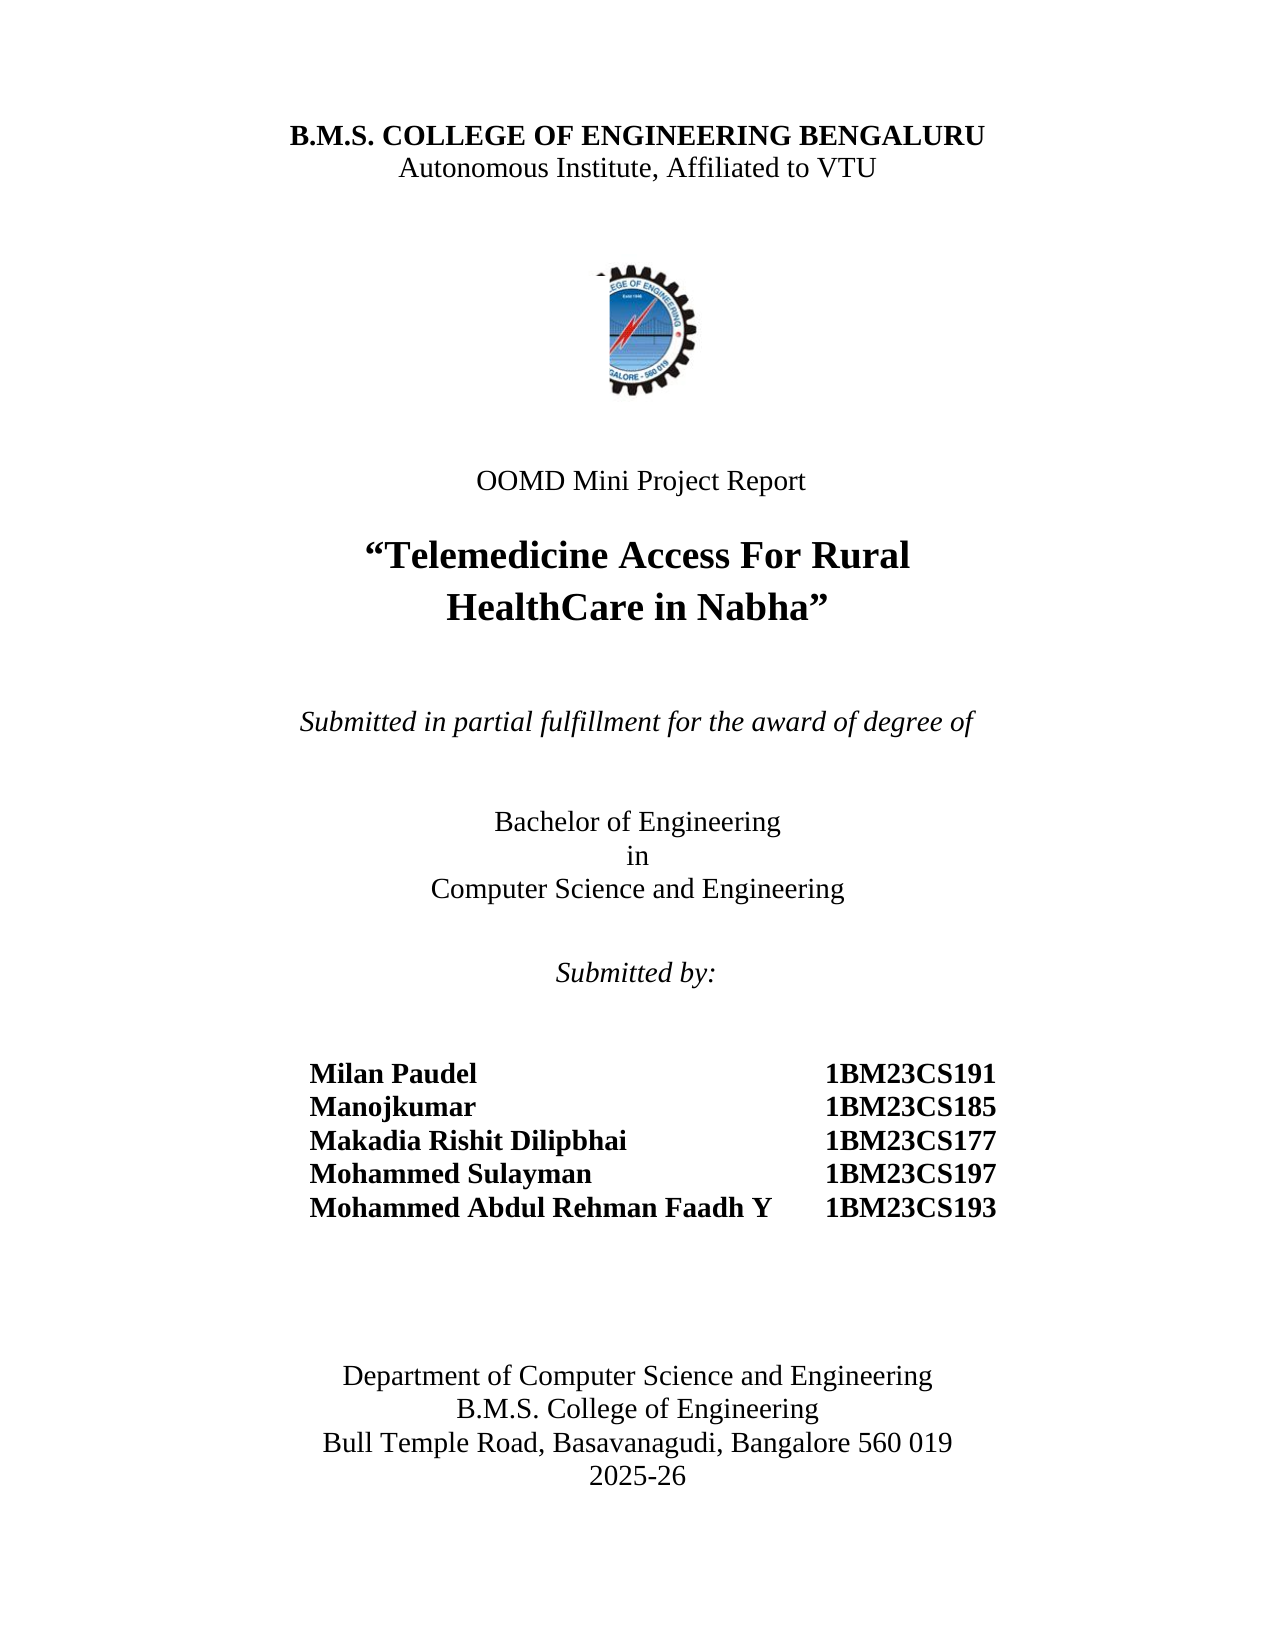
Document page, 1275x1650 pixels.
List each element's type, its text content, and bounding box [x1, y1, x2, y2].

text Milan Paudel 1BM23CS191 [309, 1056, 1134, 1089]
text OOMD Mini Project Report [150, 463, 1125, 497]
text Bull Temple Road, Basavanagudi, Bangalore 560 019 [150, 1425, 1125, 1458]
text B.M.S. COLLEGE OF ENGINEERING BENGALURU [150, 118, 1125, 152]
text Computer Science and Engineering [150, 872, 1125, 905]
text Submitted by: [150, 955, 1125, 989]
picture [458, 254, 708, 428]
text Department of Computer Science and Engineering [150, 1358, 1125, 1391]
text HealthCare in Nabha” [150, 584, 1125, 629]
text “Telemedicine Access For Rural [150, 531, 1125, 577]
text 2025-26 [150, 1458, 1125, 1492]
text Makadia Rishit Dilipbhai 1BM23CS177 [309, 1123, 1134, 1156]
text Mohammed Sulayman 1BM23CS197 [309, 1156, 1134, 1190]
text in [150, 838, 1125, 872]
text Mohammed Abdul Rehman Faadh Y 1BM23CS193 [309, 1190, 1134, 1223]
text Manojkumar 1BM23CS185 [309, 1089, 1134, 1123]
text Autonomous Institute, Affiliated to VTU [150, 152, 1125, 183]
text Bachelor of Engineering [150, 804, 1125, 838]
text Submitted in partial fulfillment for the award of degree of [150, 704, 1125, 737]
text B.M.S. College of Engineering [150, 1391, 1125, 1425]
